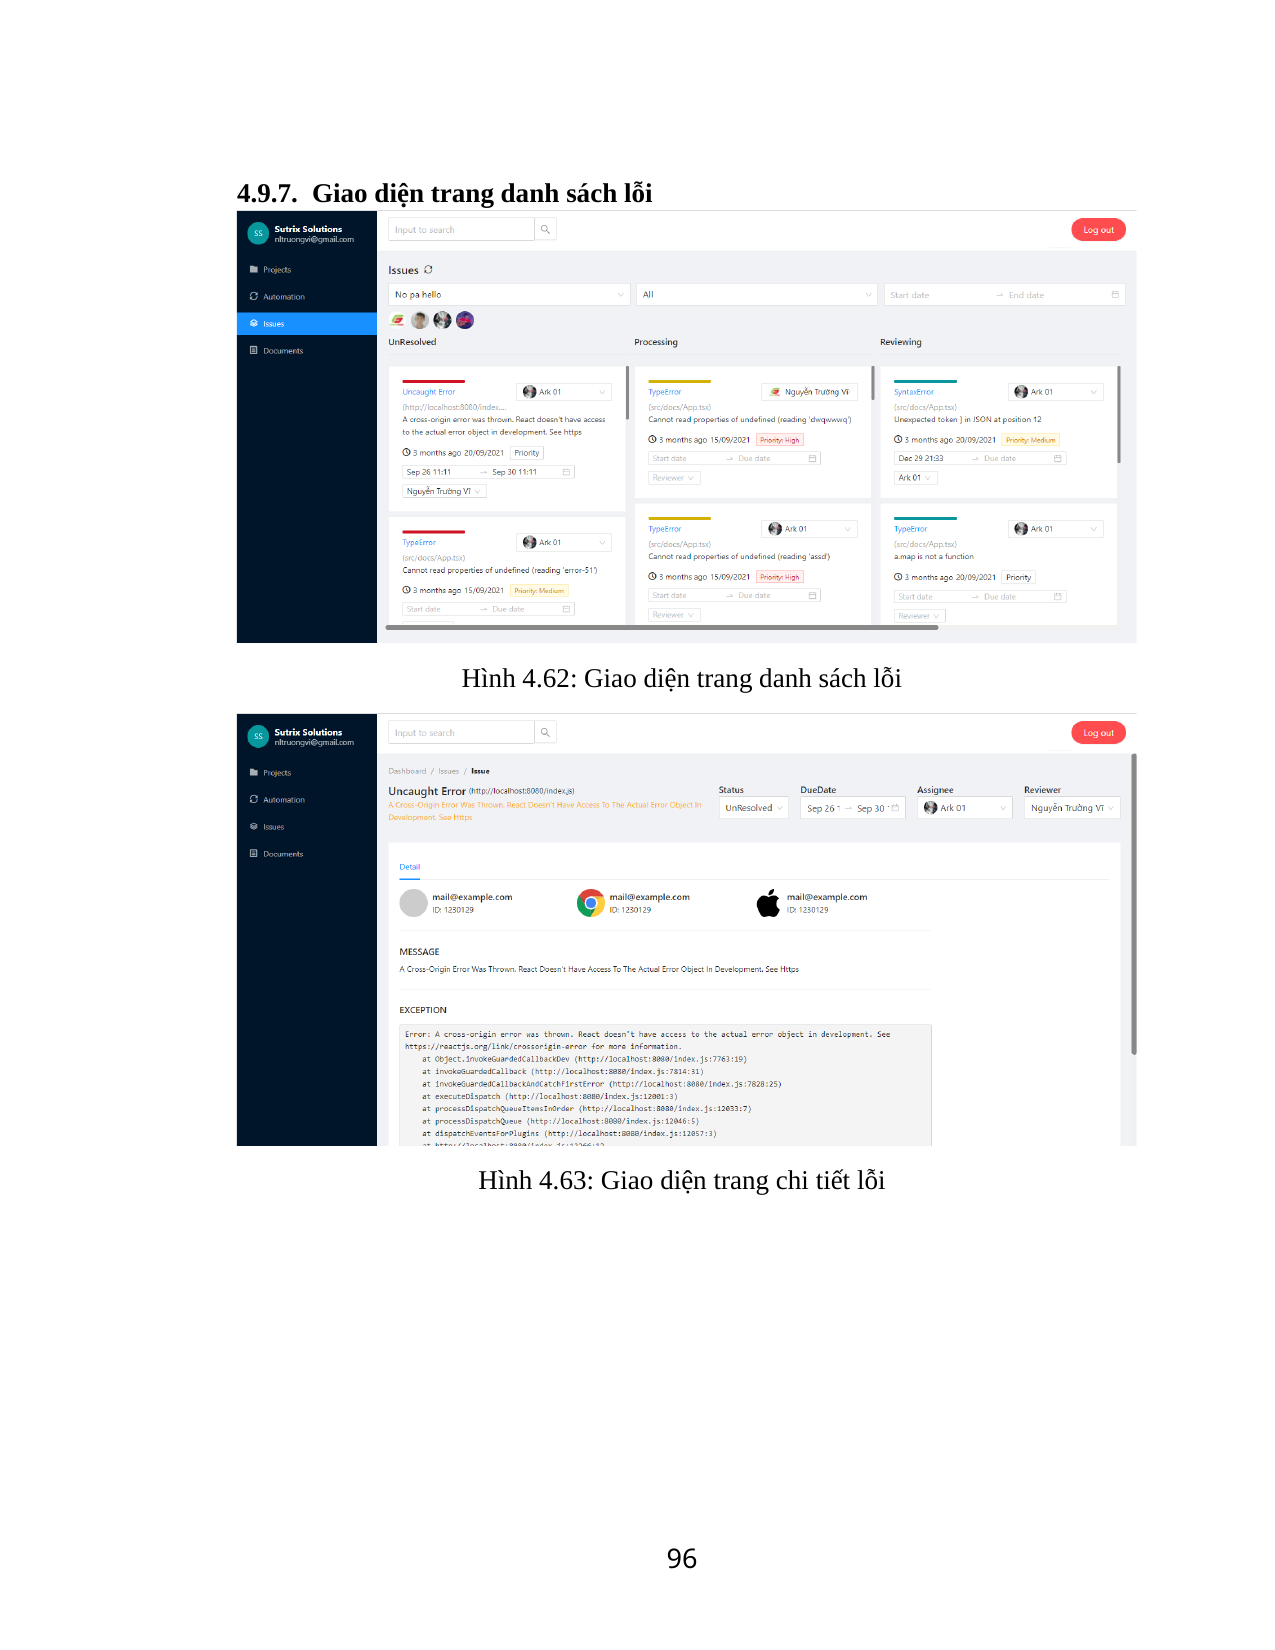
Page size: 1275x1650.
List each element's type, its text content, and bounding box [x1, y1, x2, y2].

picture [236, 713, 1137, 1146]
subtitle Giao diện trang danh sách lỗi [237, 177, 1157, 208]
picture [236, 210, 1137, 643]
